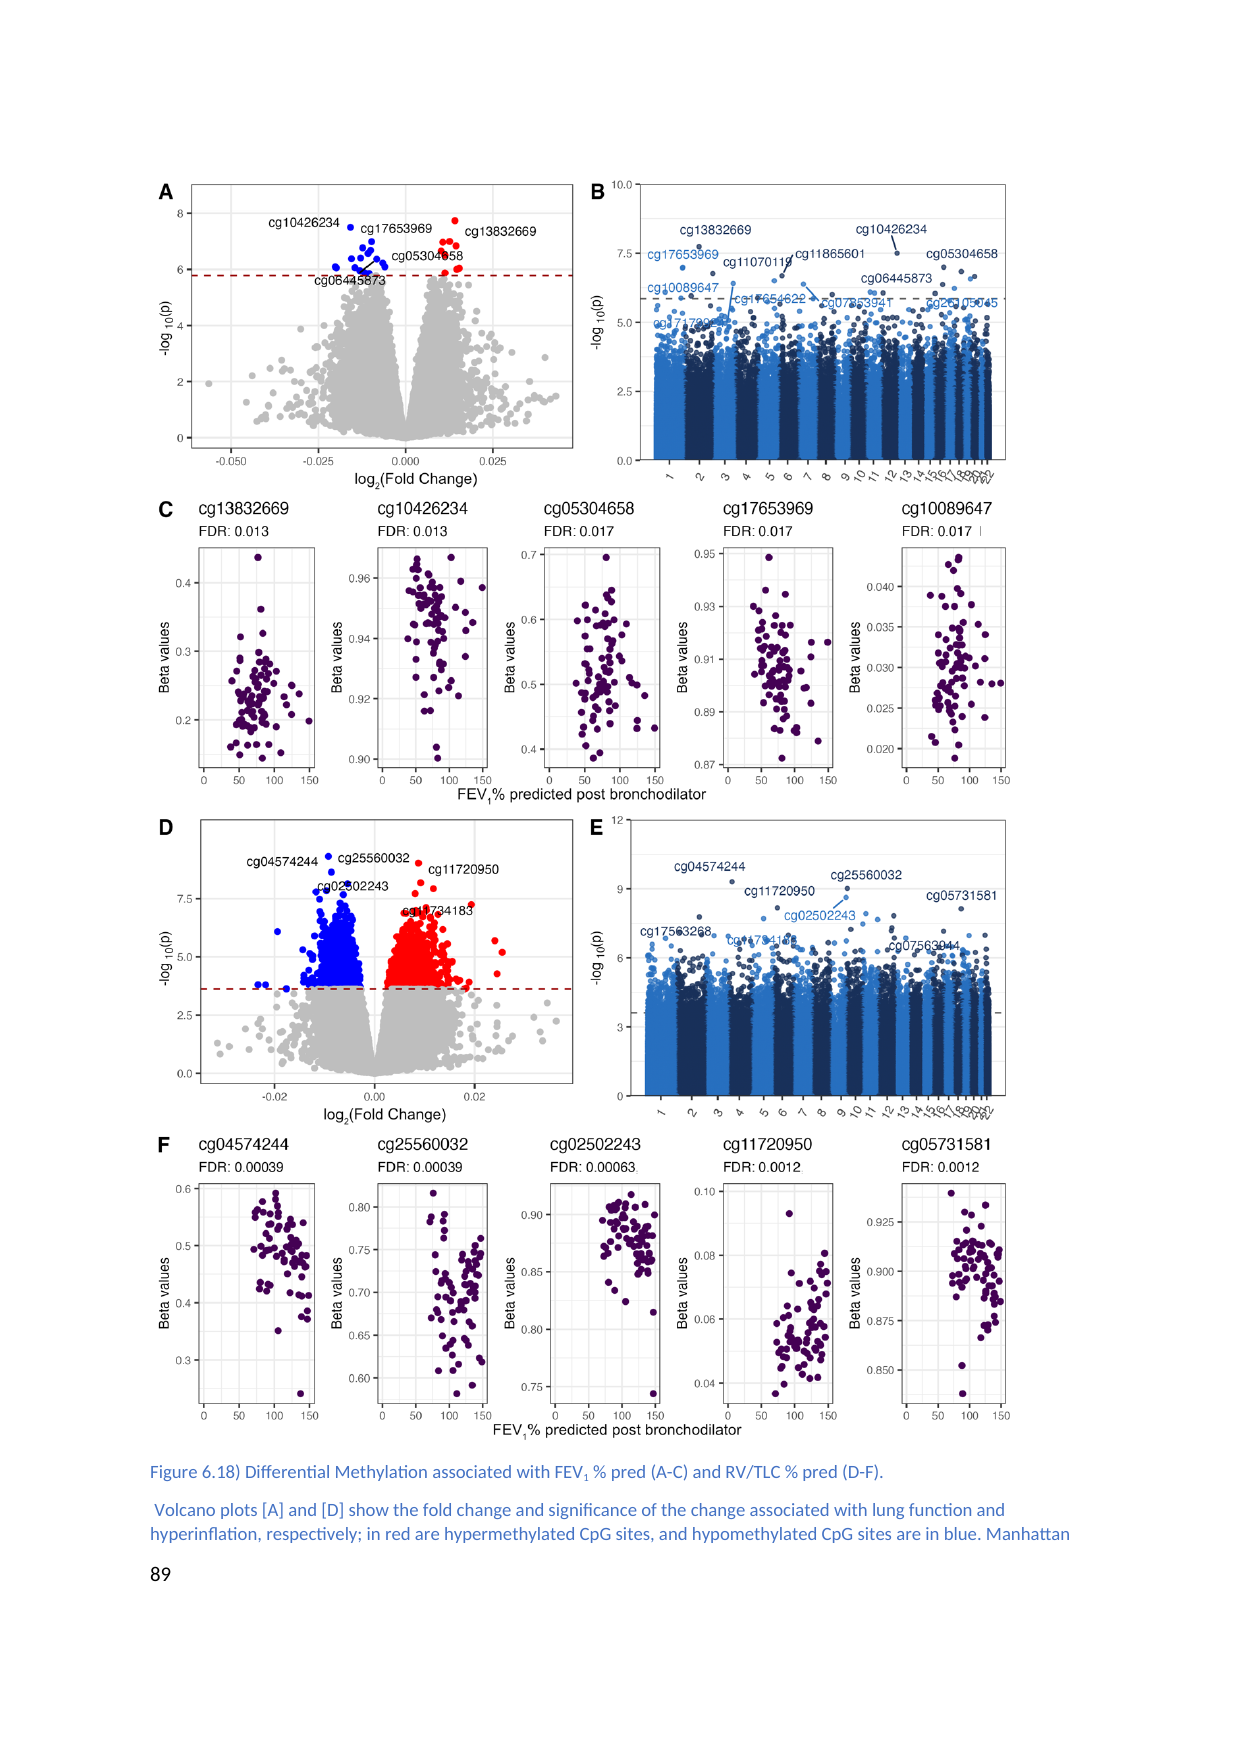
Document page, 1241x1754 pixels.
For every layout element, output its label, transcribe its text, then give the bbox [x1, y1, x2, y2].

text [150, 1498, 1090, 1545]
picture [150, 150, 1014, 1447]
